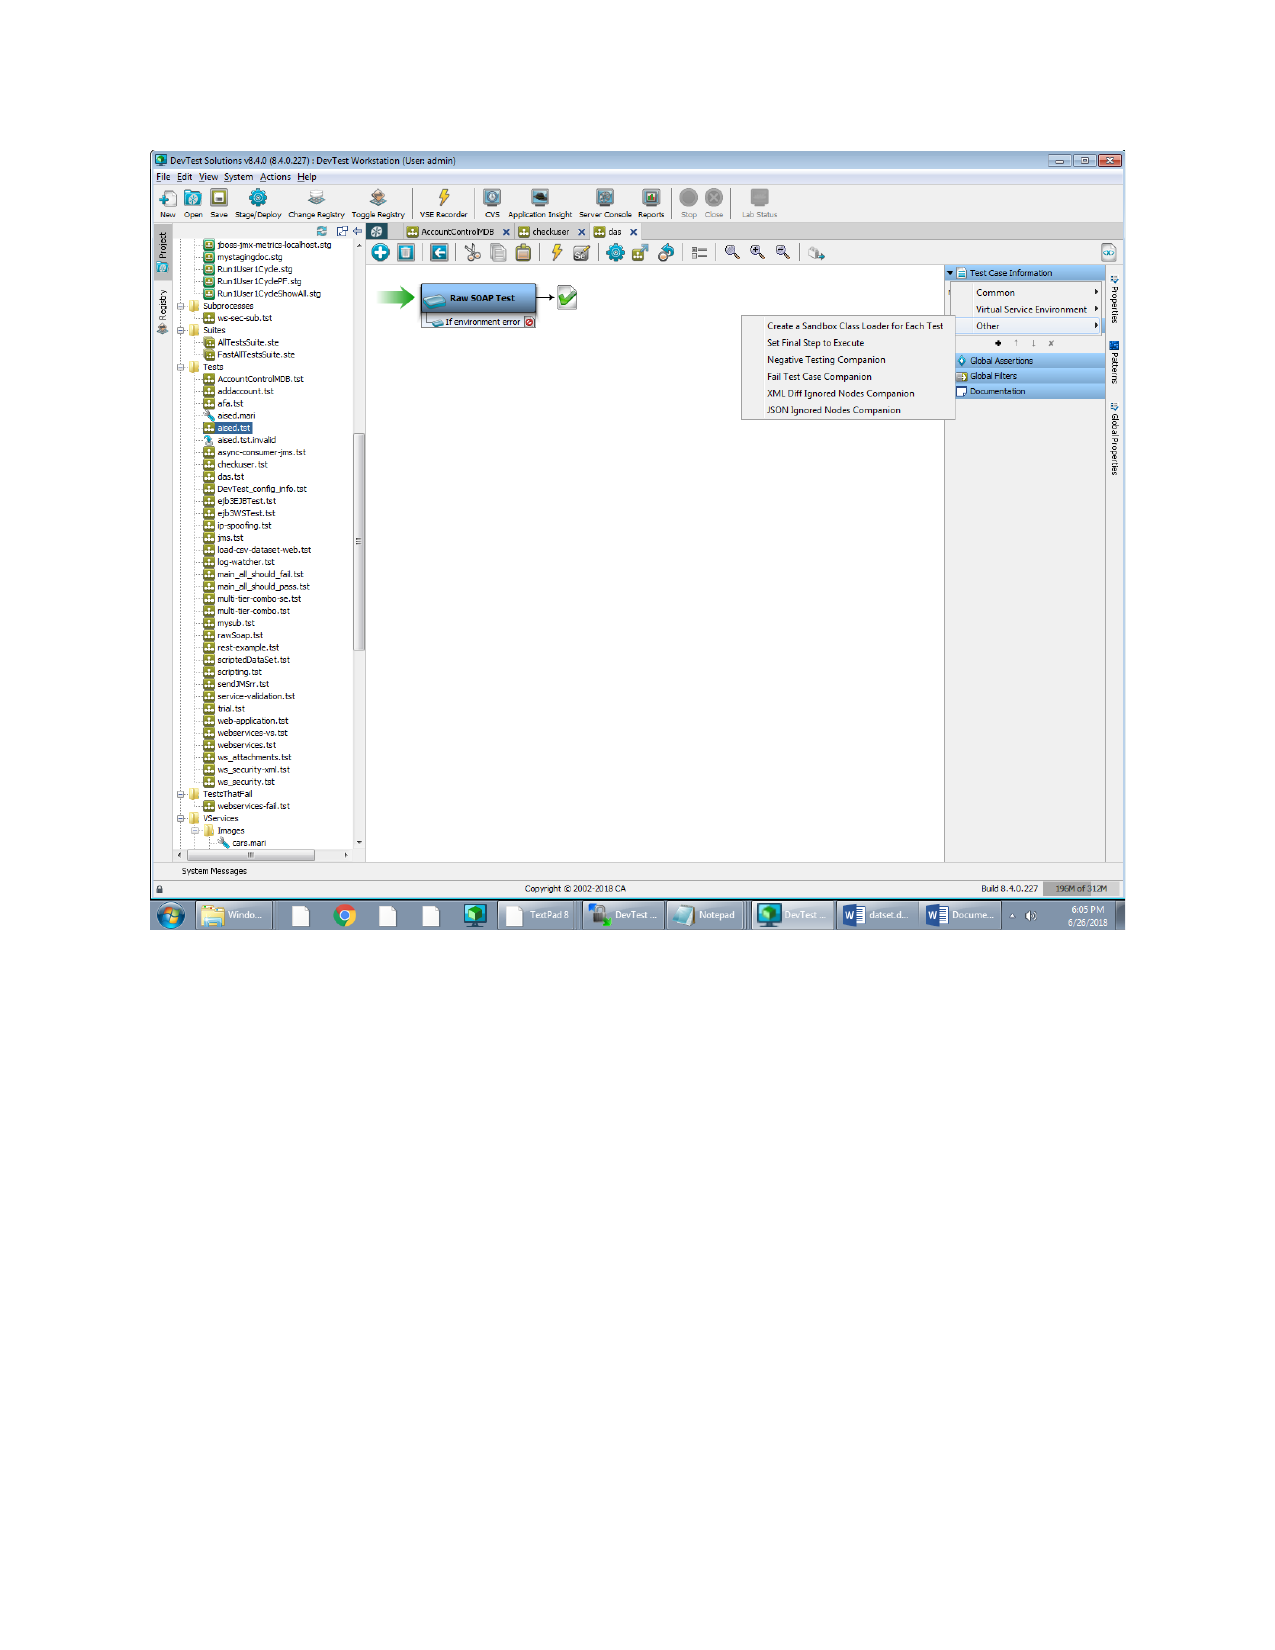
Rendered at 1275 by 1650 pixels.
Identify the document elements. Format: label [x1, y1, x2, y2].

picture [150, 150, 1125, 930]
